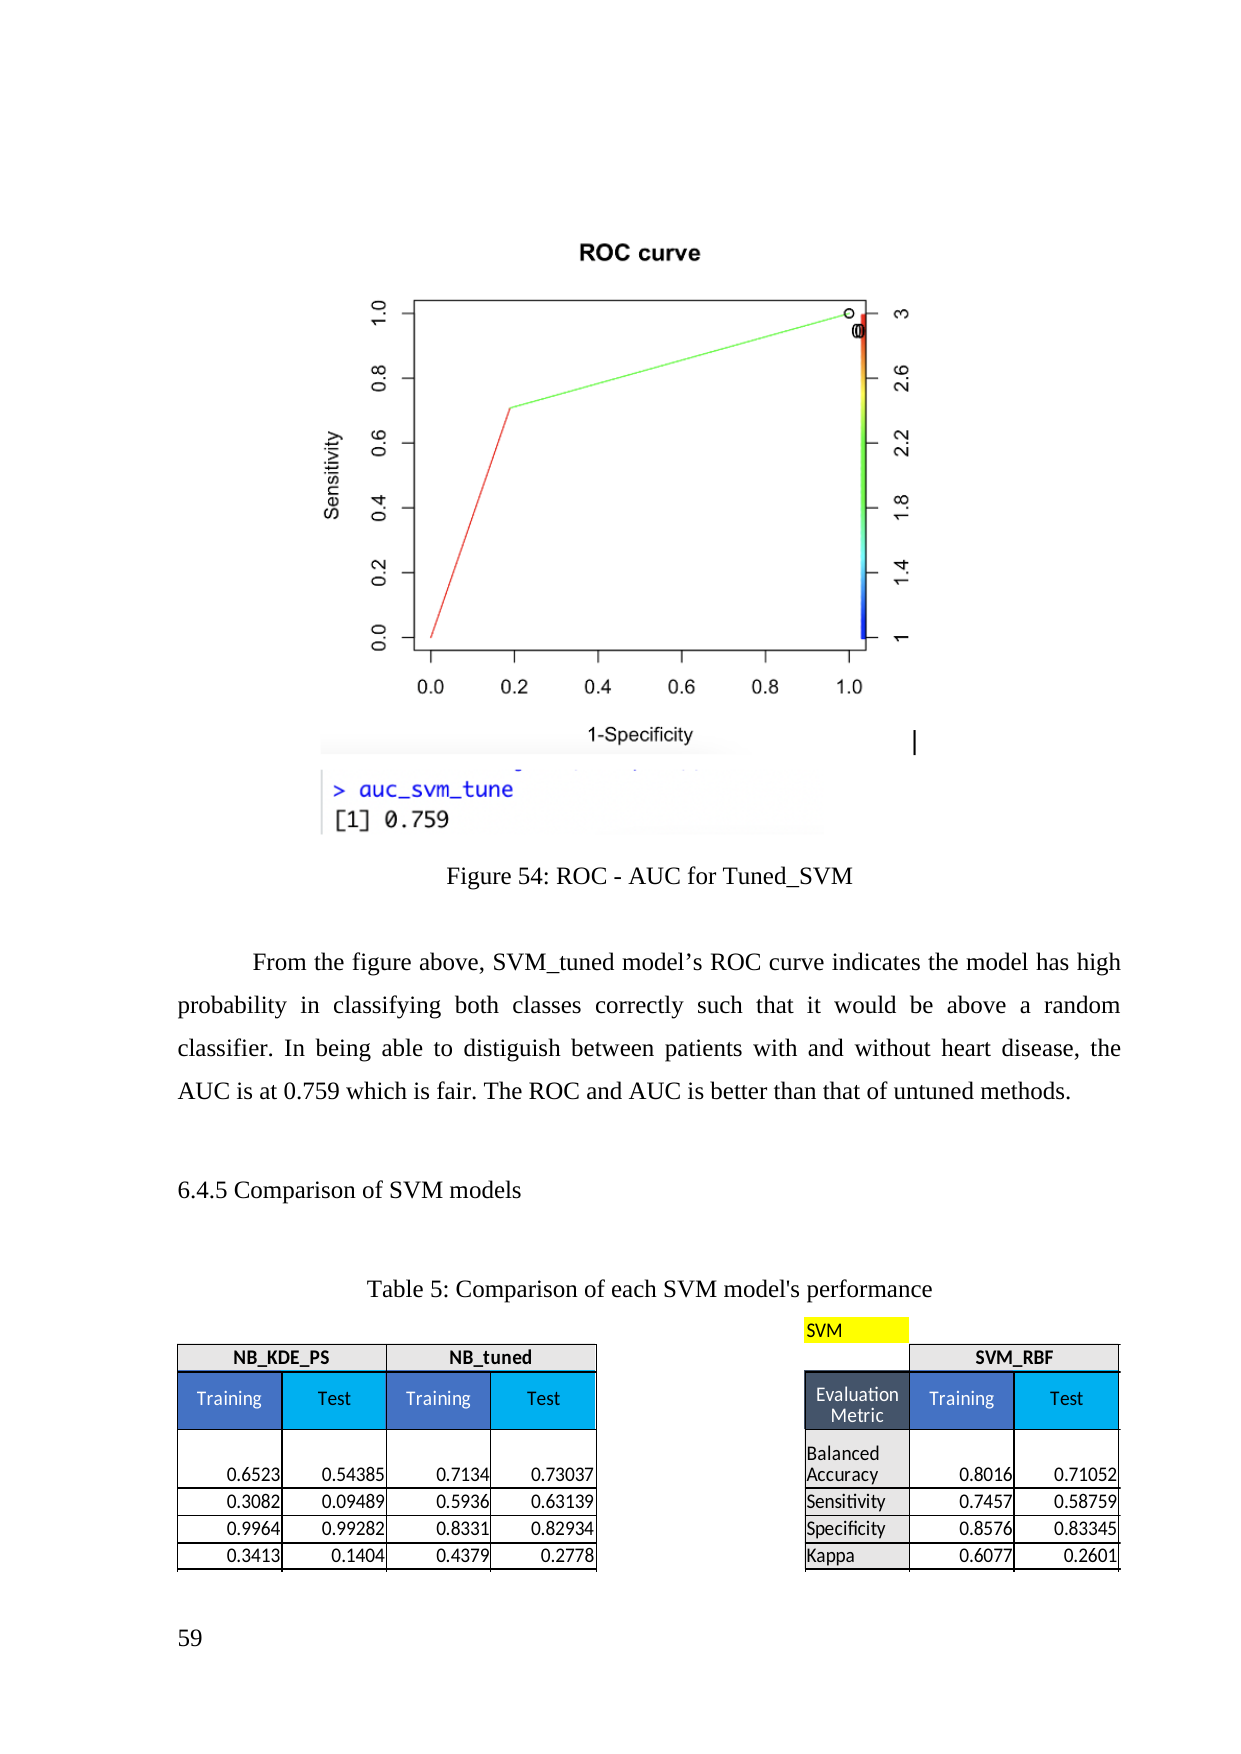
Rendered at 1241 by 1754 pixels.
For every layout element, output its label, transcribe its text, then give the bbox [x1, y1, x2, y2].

text From the figure above, SVM_tuned model’s ROC curve indicates the model has high probability in classifying both classes correctly such that it would be above a random classifier. In being able to distiguish between patients with and without heart disease, the AUC is at 0.759 which is fair. The ROC and AUC is better than that of untuned methods. [177, 947, 1122, 1105]
picture [280, 233, 1020, 847]
subtitle 6.4.5 Comparison of SVM models [177, 1175, 1122, 1204]
